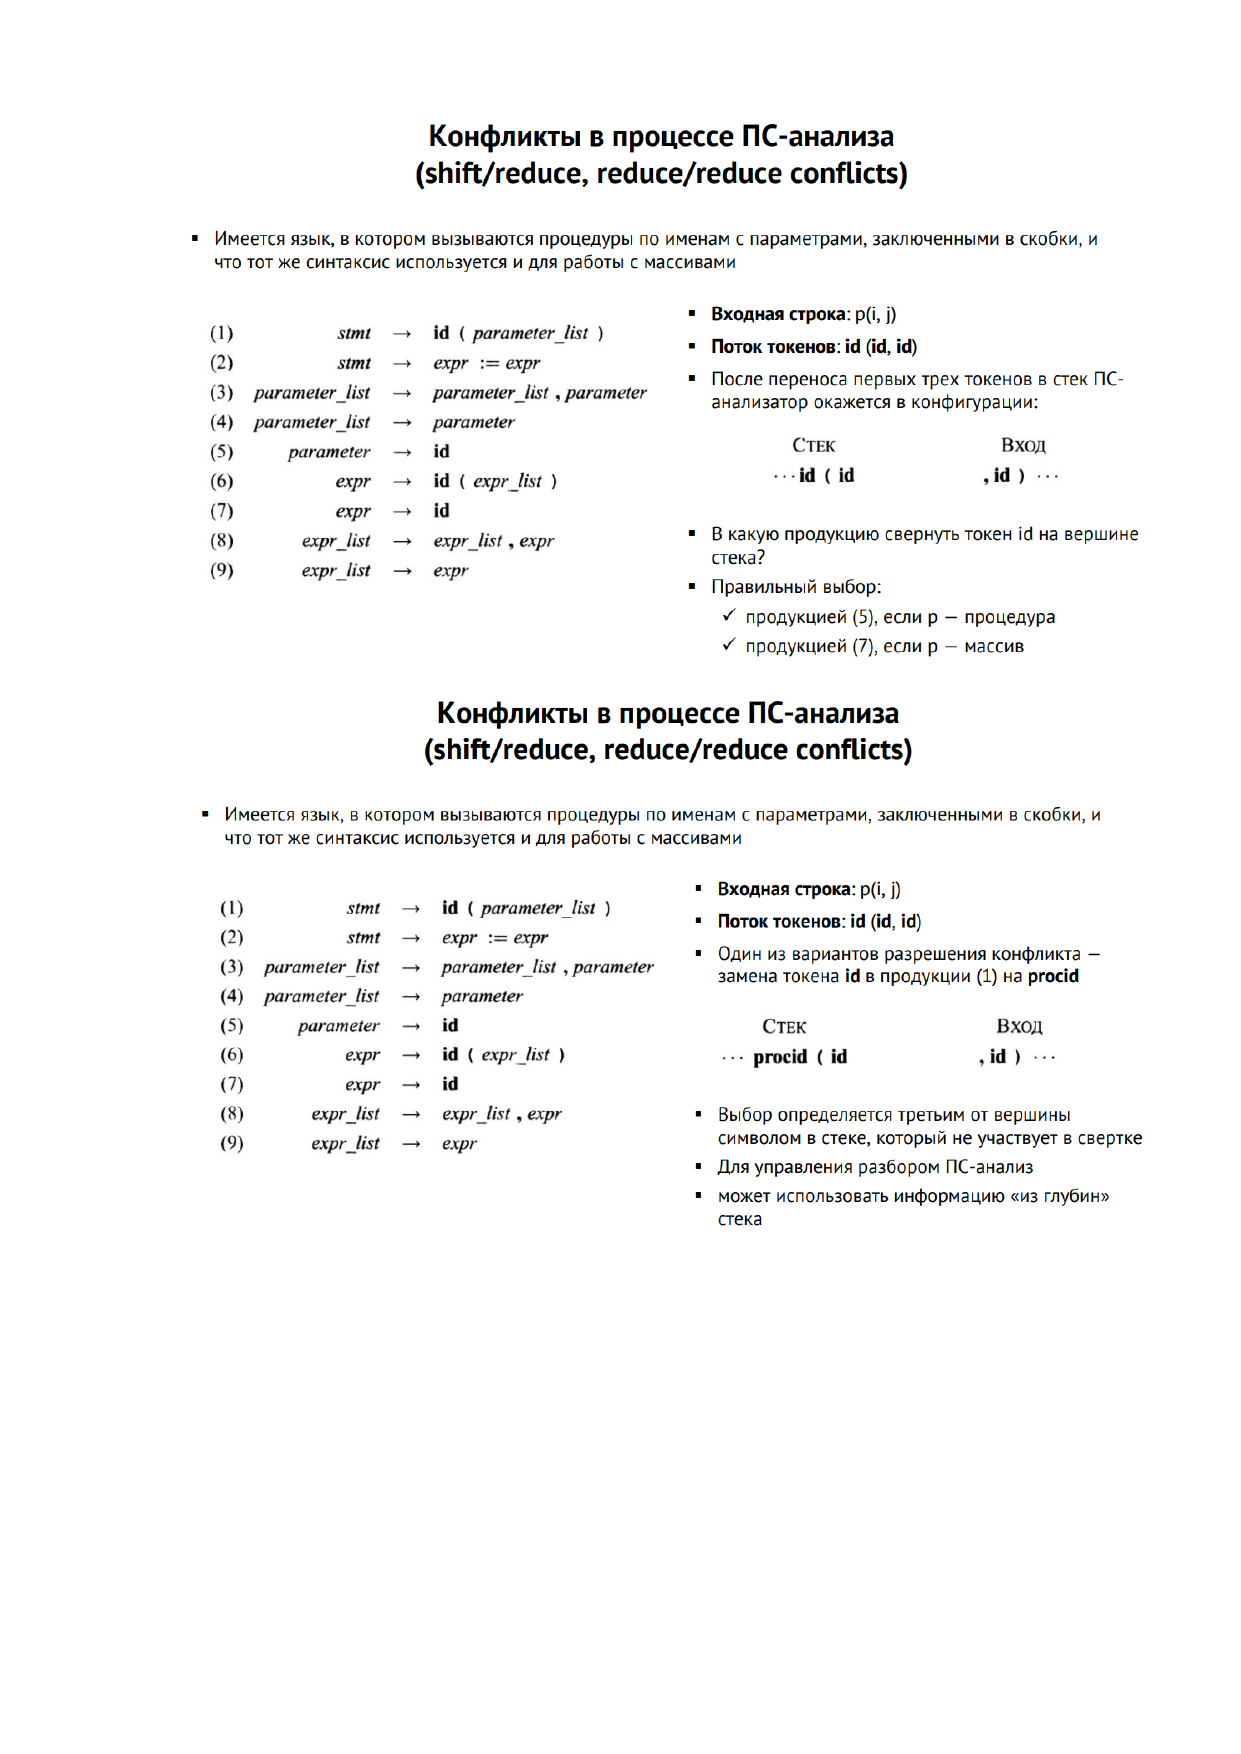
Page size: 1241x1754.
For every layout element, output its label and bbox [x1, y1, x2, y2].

picture [177, 690, 1152, 1238]
picture [177, 118, 1152, 672]
